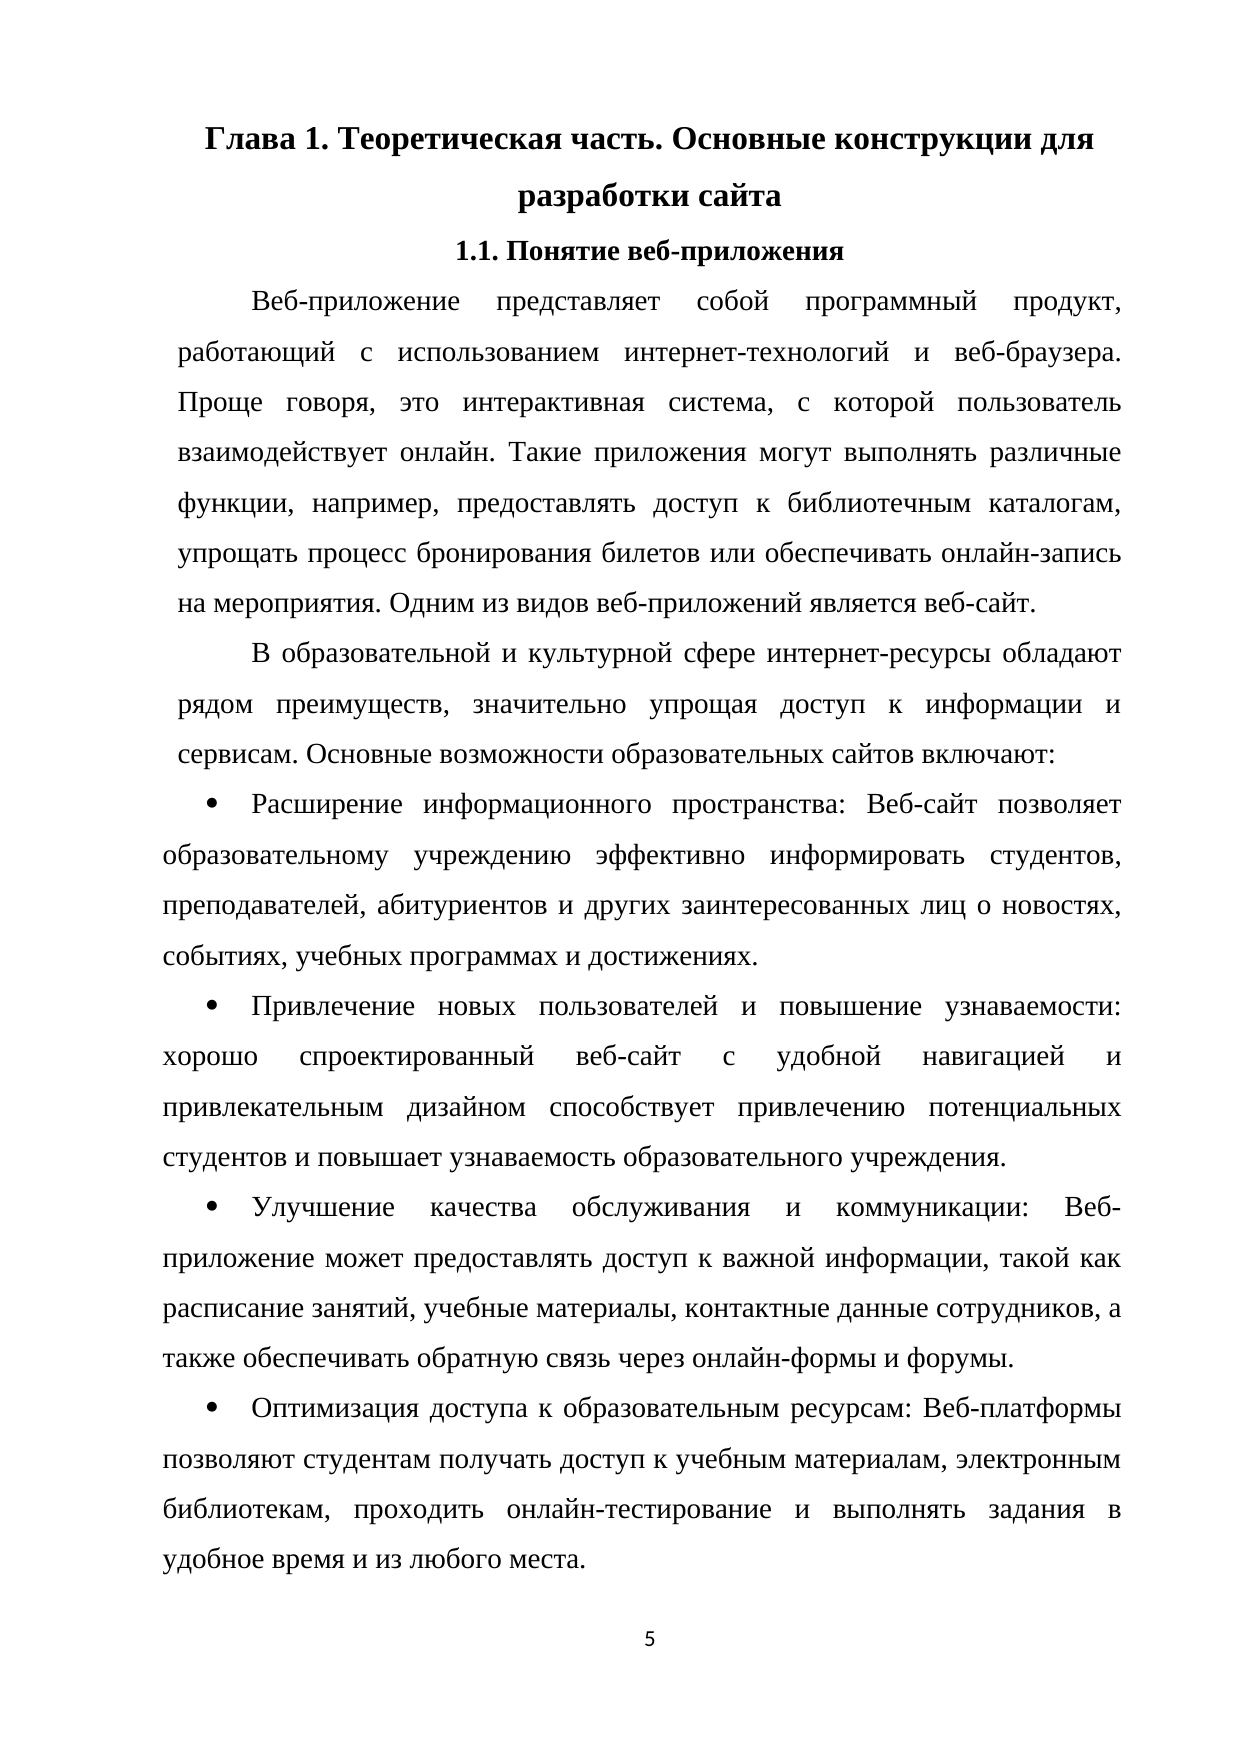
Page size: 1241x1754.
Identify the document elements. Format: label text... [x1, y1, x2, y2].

subtitle 1.1. Понятие веб-приложения [177, 233, 1122, 267]
subtitle Глава 1. Теоретическая часть. Основные конструкции для разработки сайта [177, 118, 1122, 214]
list Привлечение новых пользователей и повышение узнаваемости: хорошо спроектированный веб-сайт с удобной навигацией и привлекательным дизайном способствует привлечению потенциальных студентов и повышает узнаваемость образовательного учреждения. [162, 988, 1122, 1172]
list Улучшение качества обслуживания и коммуникации: Веб-приложение может предоставлять доступ к важной информации, такой как расписание занятий, учебные материалы, контактные данные сотрудников, а также обеспечивать обратную связь через онлайн-формы и форумы. [162, 1189, 1122, 1374]
list Расширение информационного пространства: Веб-сайт позволяет образовательному учреждению эффективно информировать студентов, преподавателей, абитуриентов и других заинтересованных лиц о новостях, событиях, учебных программах и достижениях. [162, 787, 1122, 971]
text Веб-приложение представляет собой программный продукт, работающий с использованием интернет-технологий и веб-браузера. Проще говоря, это интерактивная система, с которой пользователь взаимодействует онлайн. Такие приложения могут выполнять различные функции, например, предоставлять доступ к библиотечным каталогам, упрощать процесс бронирования билетов или обеспечивать онлайн-запись на мероприятия. Одним из видов веб-приложений является веб-сайт. [177, 283, 1122, 619]
text В образовательной и культурной сфере интернет-ресурсы обладают рядом преимуществ, значительно упрощая доступ к информации и сервисам. Основные возможности образовательных сайтов включают: [177, 636, 1122, 770]
list Оптимизация доступа к образовательным ресурсам: Веб-платформы позволяют студентам получать доступ к учебным материалам, электронным библиотекам, проходить онлайн-тестирование и выполнять задания в удобное время и из любого места. [162, 1391, 1122, 1575]
